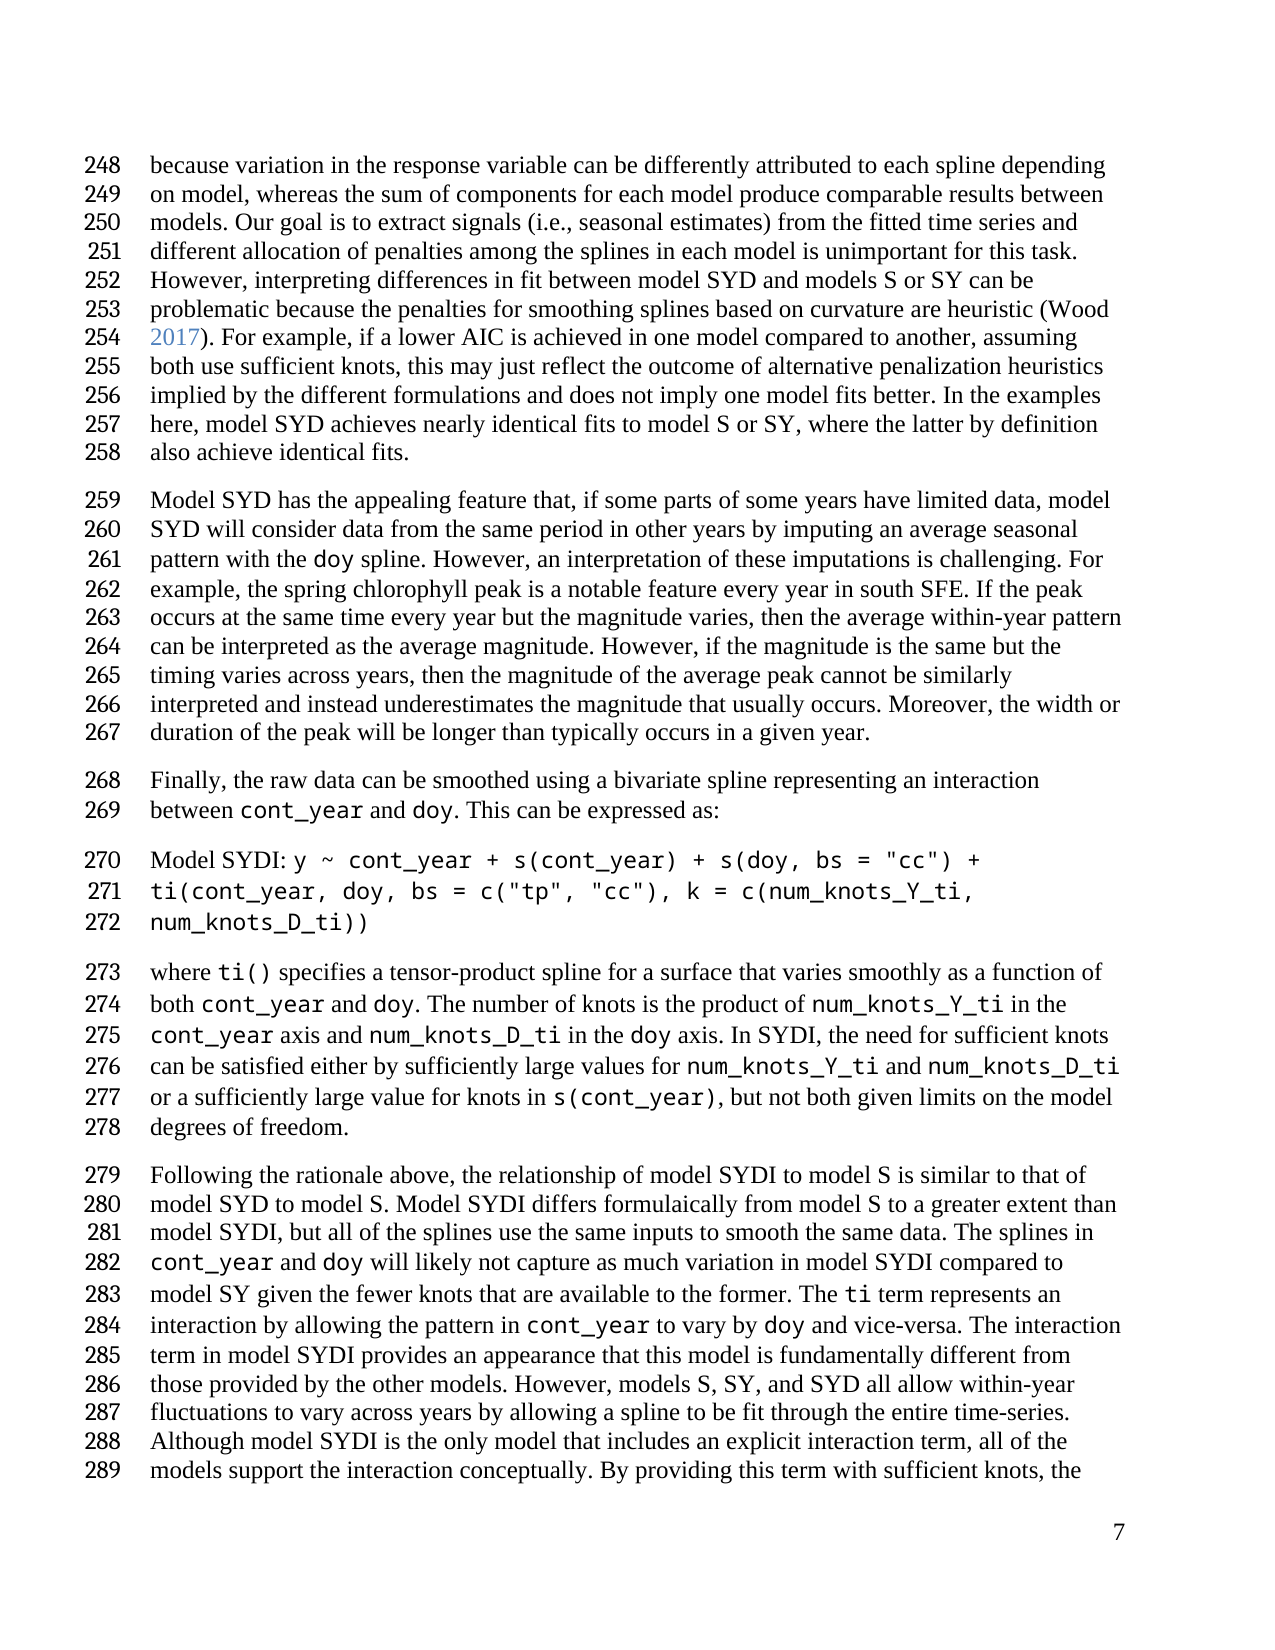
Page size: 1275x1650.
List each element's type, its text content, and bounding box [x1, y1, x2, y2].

text Model SYDI: y ~ cont_year + s(cont_year) + s(doy, bs = "cc") + ti(cont_year, doy, bs = c("tp", "cc"), k = c(num_knots_Y_ti, num_knots_D_ti)) [150, 844, 1125, 937]
text where ti() specifies a tensor-product spline for a surface that varies smoothly as a function of both cont_year and doy. The number of knots is the product of num_knots_Y_ti in the cont_year axis and num_knots_D_ti in the doy axis. In SYDI, the need for sufficient knots can be satisfied either by sufficiently large values for num_knots_Y_ti and num_knots_D_ti or a sufficiently large value for knots in s(cont_year), but not both given limits on the model degrees of freedom. [150, 956, 1125, 1141]
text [150, 150, 1125, 466]
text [150, 1160, 1125, 1484]
text Model SYD has the appealing feature that, if some parts of some years have limited data, model SYD will consider data from the same period in other years by imputing an average seasonal pattern with the doy spline. However, an interpretation of these imputations is challenging. For example, the spring chlorophyll peak is a notable feature every year in south SFE. If the peak occurs at the same time every year but the magnitude varies, then the average within-year pattern can be interpreted as the average magnitude. However, if the magnitude is the same but the timing varies across years, then the magnitude of the average peak cannot be similarly interpreted and instead underestimates the magnitude that usually occurs. Moreover, the width or duration of the peak will be longer than typically occurs in a given year. [150, 485, 1125, 746]
text Finally, the raw data can be smoothed using a bivariate spline representing an interaction between cont_year and doy. This can be expressed as: [150, 765, 1125, 825]
